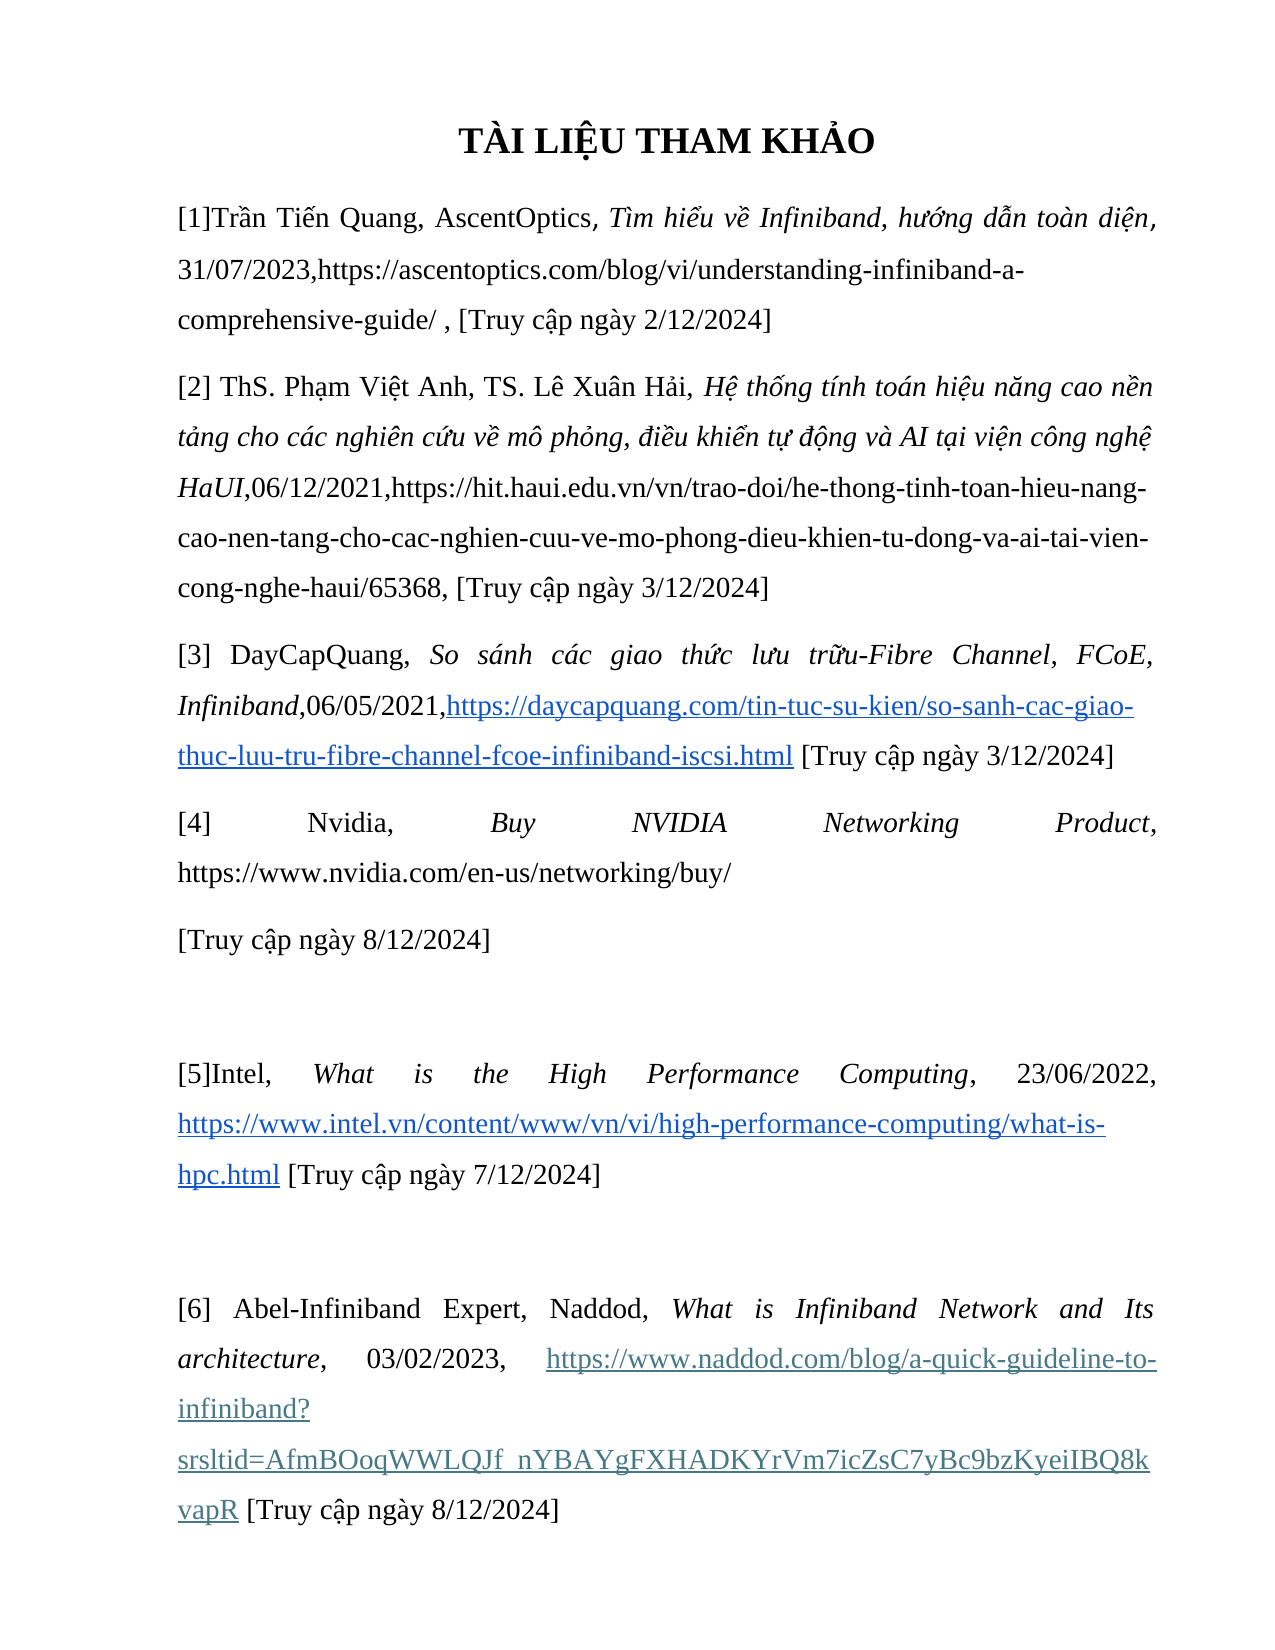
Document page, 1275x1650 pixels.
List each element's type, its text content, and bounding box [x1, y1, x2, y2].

text [6] Abel-Infiniband Expert, Naddod, What is Infiniband Network and Its architecture, 03/02/2023, https://www.naddod.com/blog/a-quick-guideline-to-infiniband?srsltid=AfmBOoqWWLQJf_nYBAYgFXHADKYrVm7icZsC7yBc9bzKyeiIBQ8kvapR [Truy cập ngày 8/12/2024] [177, 1291, 1157, 1526]
text [4] Nvidia, Buy NVIDIA Networking Product, https://www.nvidia.com/en-us/networking/buy/ [177, 805, 1157, 889]
text [1]Trần Tiến Quang, AscentOptics, Tìm hiểu về Infiniband, hướng dẫn toàn diện, 31/07/2023,https://ascentoptics.com/blog/vi/understanding-infiniband-a-comprehensive-guide/ , [Truy cập ngày 2/12/2024] [177, 199, 1157, 336]
text [Truy cập ngày 8/12/2024] [177, 922, 1157, 956]
text TÀI LIỆU THAM KHẢO [177, 118, 1157, 161]
text [5]Intel, What is the High Performance Computing, 23/06/2022, https://www.intel.vn/content/www/vn/vi/high-performance-computing/what-is-hpc.html [Truy cập ngày 7/12/2024] [177, 1056, 1157, 1190]
text [2] ThS. Phạm Việt Anh, TS. Lê Xuân Hải, Hệ thống tính toán hiệu năng cao nền tảng cho các nghiên cứu về mô phỏng, điều khiển tự động và AI tại viện công nghệ HaUI,06/12/2021,https://hit.haui.edu.vn/vn/trao-doi/he-thong-tinh-toan-hieu-nang-cao-nen-tang-cho-cac-nghien-cuu-ve-mo-phong-dieu-khien-tu-dong-va-ai-tai-vien-cong-nghe-haui/65368, [Truy cập ngày 3/12/2024] [177, 369, 1157, 604]
text [3] DayCapQuang, So sánh các giao thức lưu trữu-Fibre Channel, FCoE, Infiniband,06/05/2021,https://daycapquang.com/tin-tuc-su-kien/so-sanh-cac-giao-thuc-luu-tru-fibre-channel-fcoe-infiniband-iscsi.html [Truy cập ngày 3/12/2024] [177, 637, 1157, 772]
